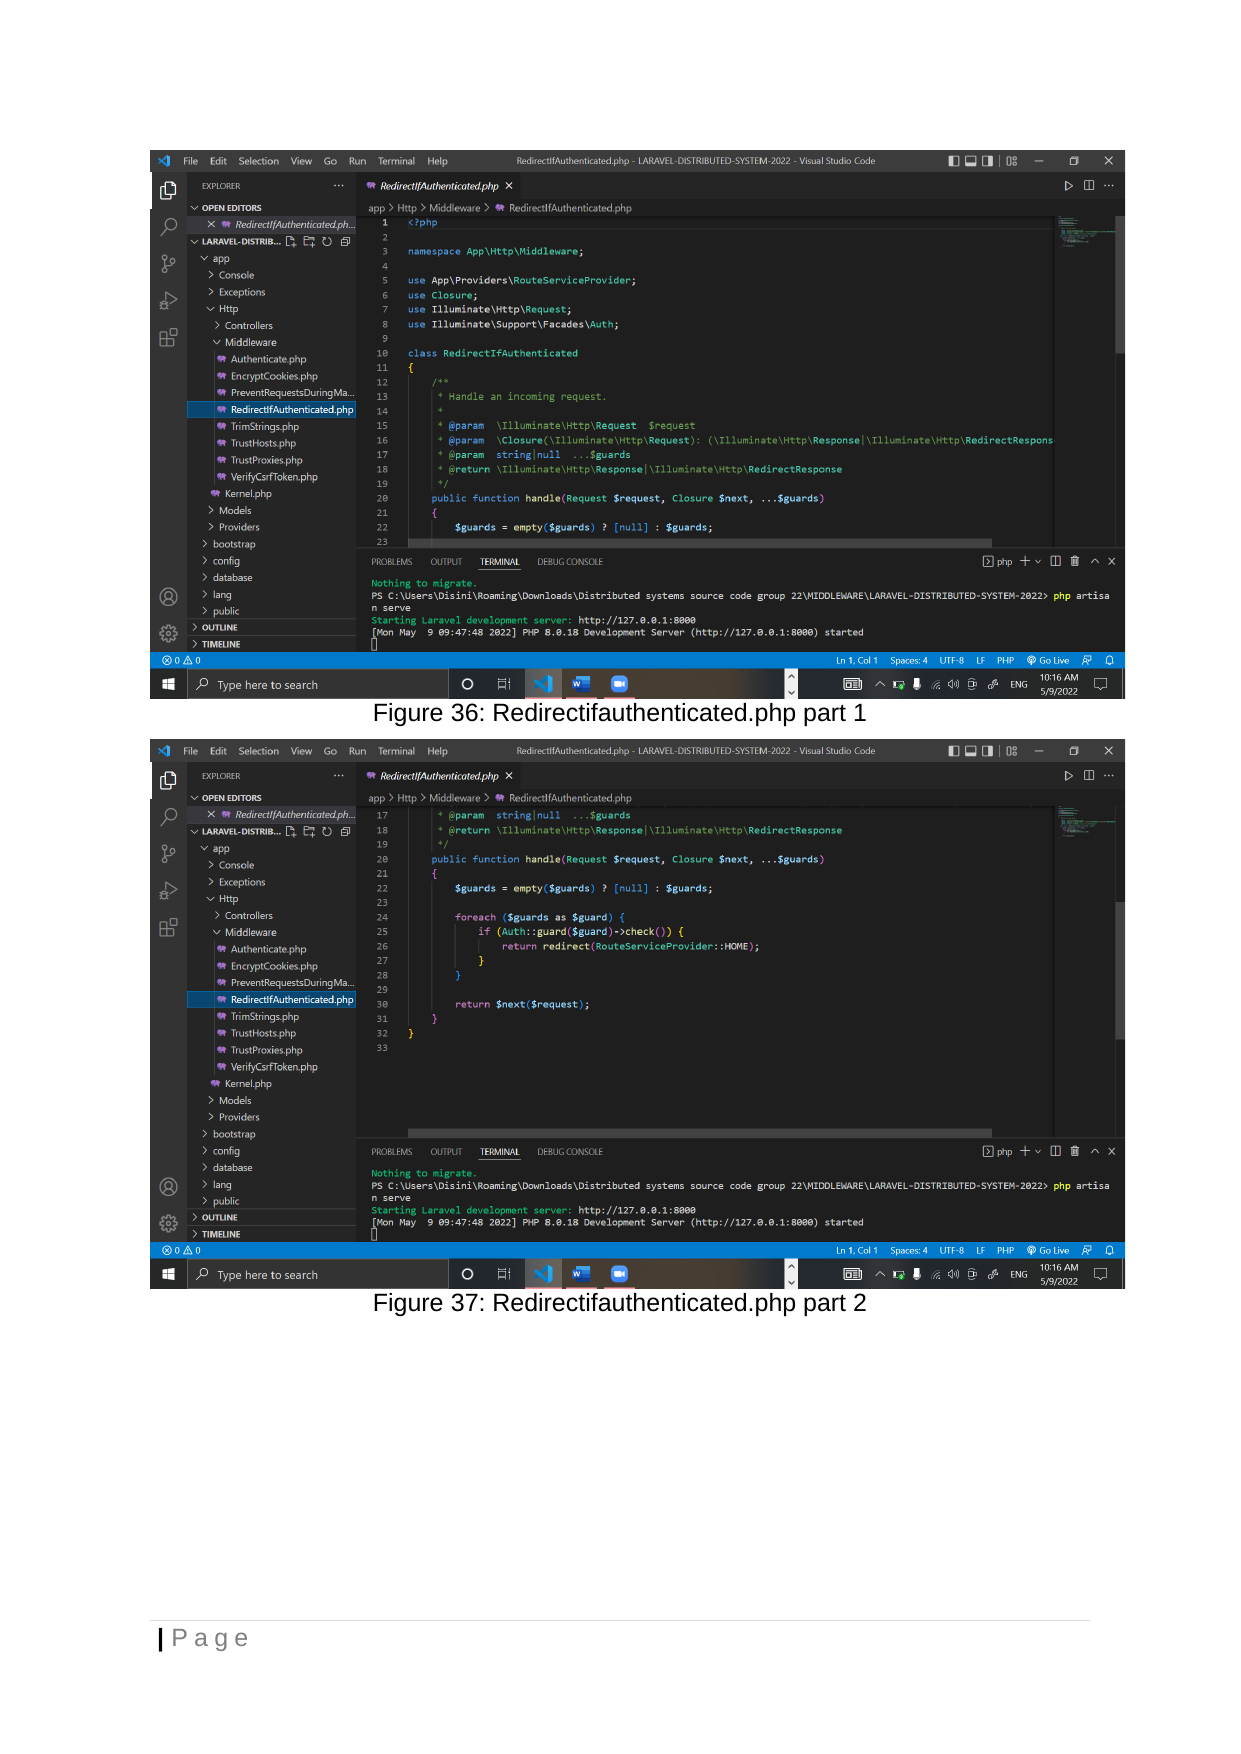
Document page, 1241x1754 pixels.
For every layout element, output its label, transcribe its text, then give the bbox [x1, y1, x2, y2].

text Figure 37: Redirectifauthenticated.php part 2 [150, 1289, 1090, 1317]
picture [150, 150, 1125, 699]
picture [150, 739, 1125, 1289]
text Figure 36: Redirectifauthenticated.php part 1 [150, 699, 1090, 727]
